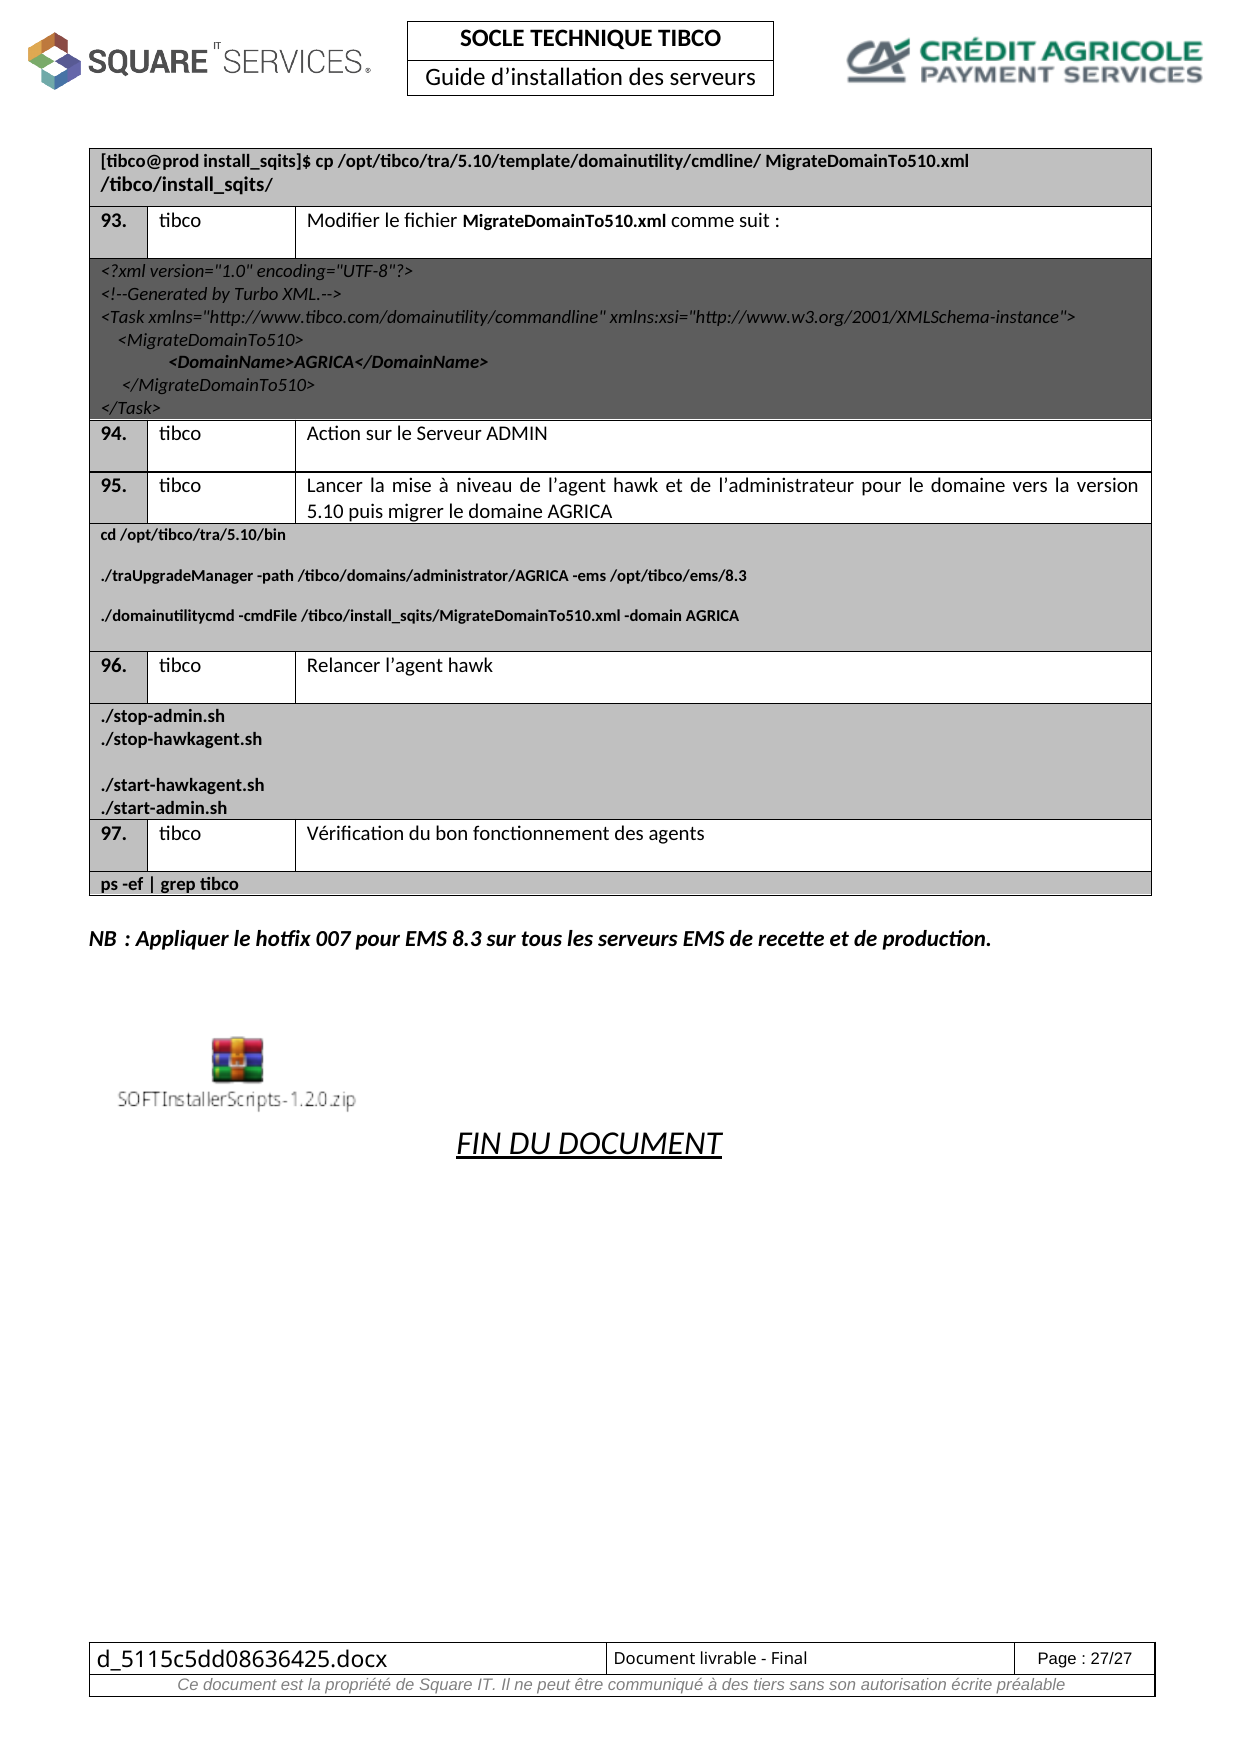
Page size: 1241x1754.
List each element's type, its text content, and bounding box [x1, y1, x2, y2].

table_cell Lancer la mise à niveau de l’agent hawk et de l’administrateur pour le domaine vers la version 5.10 puis migrer le domaine AGRICA [296, 473, 1151, 523]
text FIN DU DOCUMENT [89, 1122, 1092, 1162]
table_cell Modifier le fichier MigrateDomainTo510.xml comme suit : [296, 207, 1151, 258]
table_cell [90, 820, 147, 871]
table_cell Action sur le Serveur ADMIN [296, 421, 1151, 471]
picture [832, 0, 1221, 184]
table_cell tibco [148, 652, 295, 703]
table_cell [90, 421, 147, 471]
table_cell [90, 652, 147, 703]
table_cell tibco [148, 820, 295, 871]
table_cell <?xml version="1.0" encoding="UTF-8"?> <!--Generated by Turbo XML.--> <Task xmlns="http://www.tibco.com/domainutility/commandline" xmlns:xsi="http://www.w3.org/2001/XMLSchema-instance"> <MigrateDomainTo510> <DomainName>AGRICA</DomainName> </MigrateDomainTo510> </Task> [90, 259, 1151, 419]
table_cell Relancer l’agent hawk [296, 652, 1151, 703]
text NB : Appliquer le hotfix 007 pour EMS 8.3 sur tous les serveurs EMS de recette et de production. [89, 924, 1092, 952]
table_cell [90, 207, 147, 258]
table_cell ./stop-admin.sh ./stop-hawkagent.sh ./start-hawkagent.sh ./start-admin.sh [90, 704, 1151, 819]
table_cell [tibco@prod install_sqits]$ cp /opt/tibco/tra/5.10/template/domainutility/cmdline/ MigrateDomainTo510.xml /tibco/install_sqits/ [90, 149, 1151, 206]
table_cell tibco [148, 421, 295, 471]
table_cell cd /opt/tibco/tra/5.10/bin ./traUpgradeManager -path /tibco/domains/administrator/AGRICA -ems /opt/tibco/ems/8.3 ./domainutilitycmd -cmdFile /tibco/install_sqits/MigrateDomainTo510.xml -domain AGRICA [90, 524, 1151, 651]
table_cell ps -ef | grep tibco [90, 872, 1151, 894]
table_cell tibco [148, 207, 295, 258]
table_cell [90, 473, 147, 523]
table_cell tibco [148, 473, 295, 523]
picture [28, 32, 372, 90]
table_cell Vérification du bon fonctionnement des agents [296, 820, 1151, 871]
